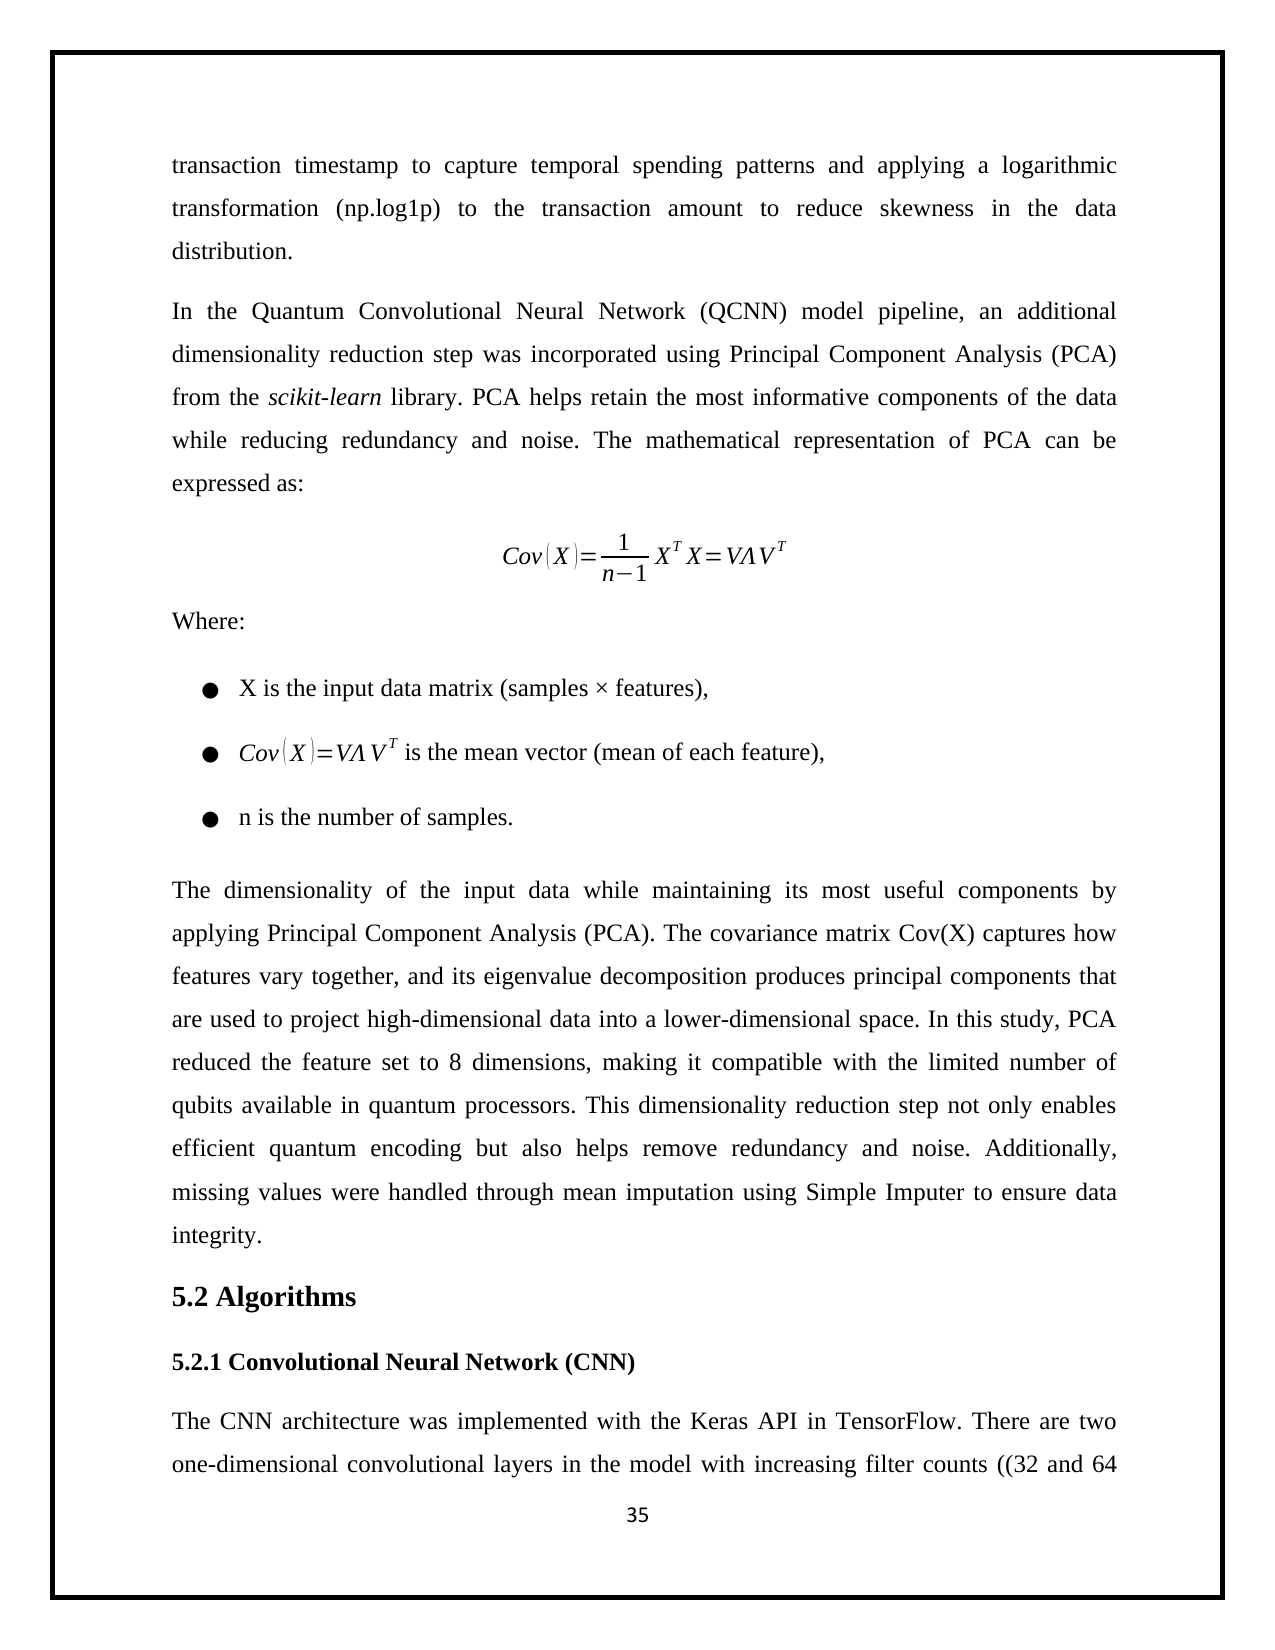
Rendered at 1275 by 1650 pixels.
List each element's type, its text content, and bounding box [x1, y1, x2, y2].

text Where: [172, 606, 1118, 635]
text 5.2 Algorithms [172, 1279, 1118, 1313]
text In the Quantum Convolutional Neural Network (QCNN) model pipeline, an additional dimensionality reduction step was incorporated using Principal Component Analysis (PCA) from the scikit-learn library. PCA helps retain the most informative components of the data while reducing redundancy and noise. The mathematical representation of PCA can be expressed as: [172, 296, 1118, 497]
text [172, 150, 1118, 265]
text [172, 1406, 1118, 1478]
list is the mean vector (mean of each feature), [201, 730, 1118, 773]
text The dimensionality of the input data while maintaining its most useful components by applying Principal Component Analysis (PCA). The covariance matrix Cov(X) captures how features vary together, and its eigenvalue decomposition produces principal components that are used to project high-dimensional data into a lower-dimensional space. In this study, PCA reduced the feature set to 8 dimensions, making it compatible with the limited number of qubits available in quantum processors. This dimensionality reduction step not only enables efficient quantum encoding but also helps remove redundancy and noise. Additionally, missing values were handled through mean imputation using Simple Imputer to ensure data integrity. [172, 875, 1118, 1248]
list n is the number of samples. [201, 794, 1118, 837]
text 5.2.1 Convolutional Neural Network (CNN) [172, 1347, 1118, 1375]
list X is the input data matrix (samples × features), [201, 666, 1118, 709]
